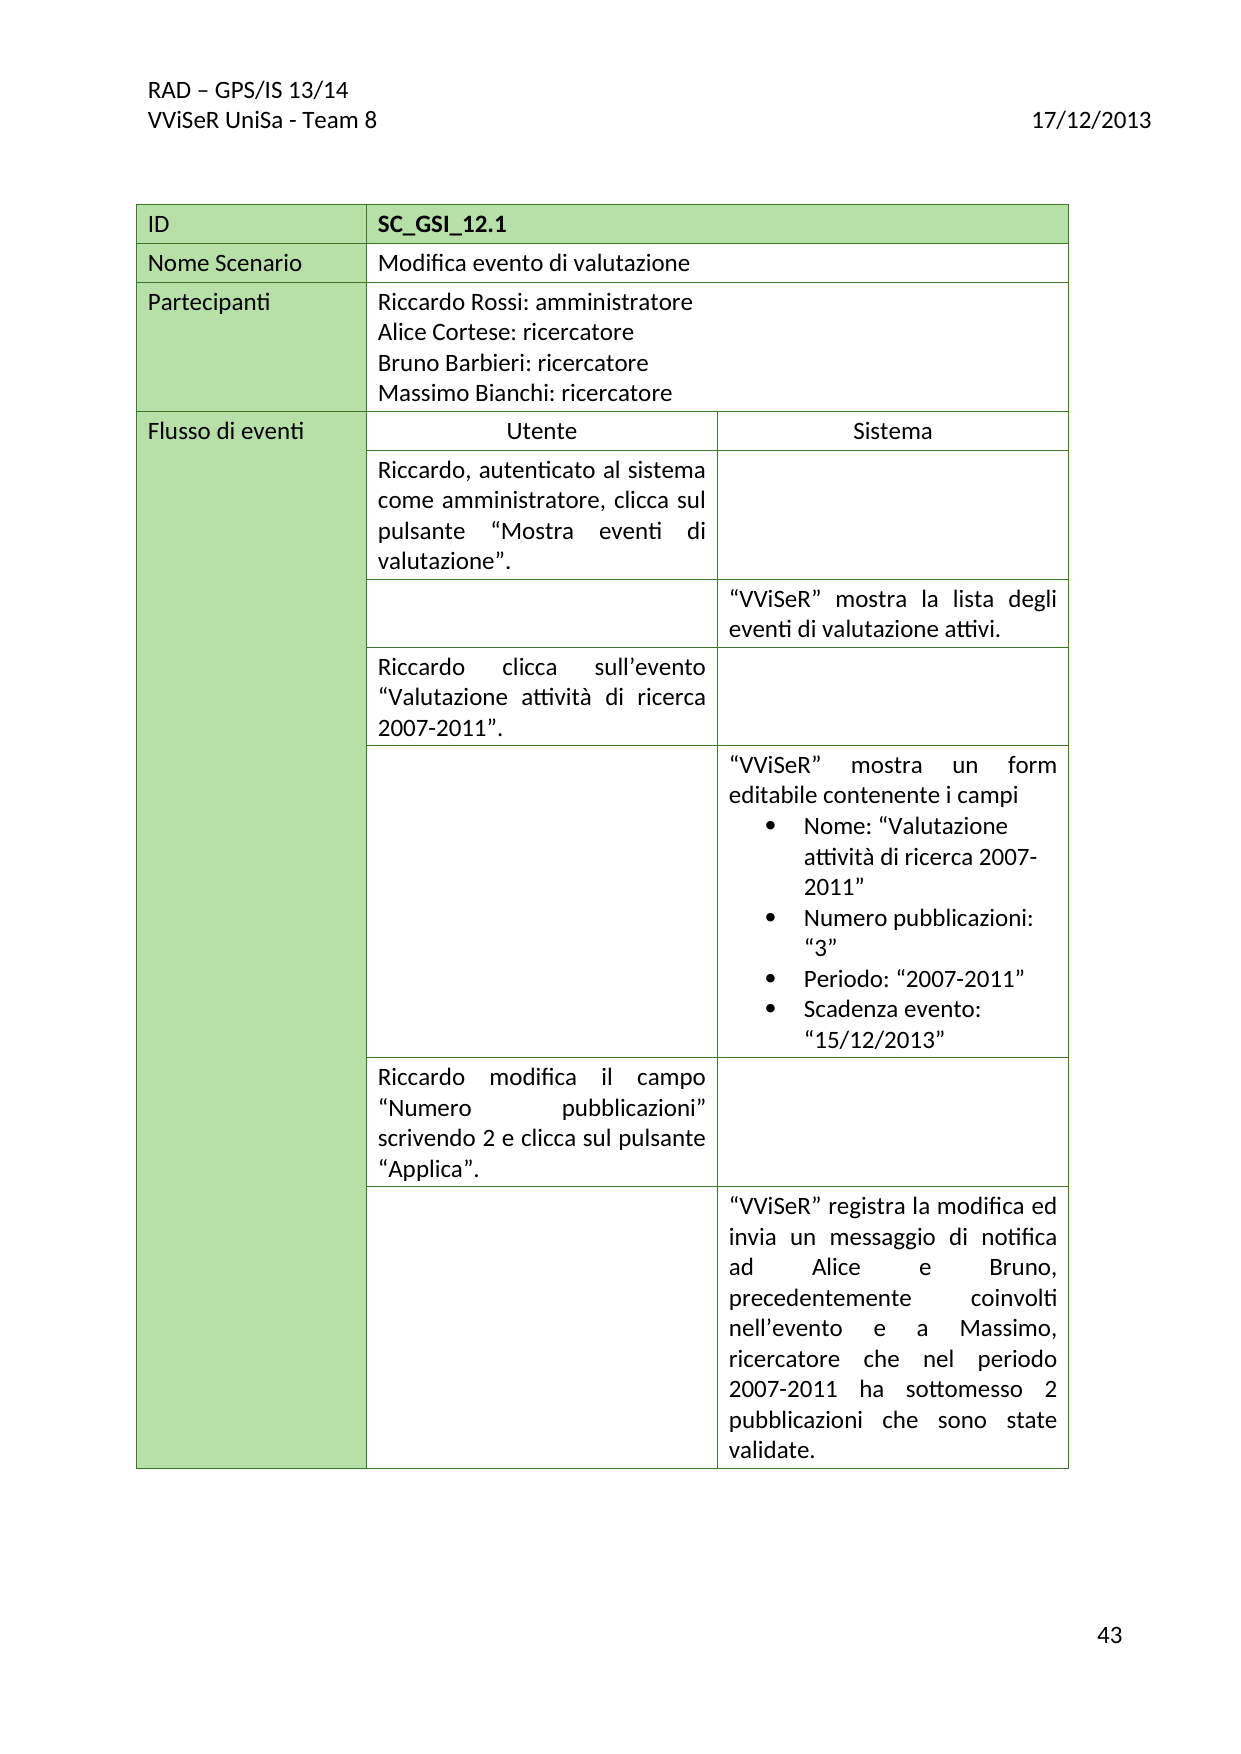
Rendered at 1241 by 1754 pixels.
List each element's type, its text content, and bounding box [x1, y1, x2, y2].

table_cell Riccardo modifica il campo “Numero pubblicazioni” scrivendo 2 e clicca sul pulsante “Applica”. [367, 1058, 717, 1186]
table_header ID [137, 205, 366, 243]
table_cell Sistema [718, 412, 1068, 450]
table_cell Riccardo clicca sull’evento “Valutazione attività di ricerca 2007-2011”. [367, 648, 717, 745]
table_cell [718, 1058, 1068, 1186]
table_cell Utente [367, 412, 717, 450]
table_cell Riccardo, autenticato al sistema come amministratore, clicca sul pulsante “Mostra eventi di valutazione”. [367, 451, 717, 579]
table_cell Partecipanti [137, 283, 366, 411]
table_cell Flusso di eventi [137, 412, 366, 1468]
table_cell “VViSeR” mostra un form editabile contenente i campi Nome: “Valutazione attività di ricerca 2007-2011” Numero pubblicazioni: “3” Periodo: “2007-2011” Scadenza evento: “15/12/2013” [718, 746, 1068, 1057]
table_cell “VViSeR” registra la modifica ed invia un messaggio di notifica ad Alice e Bruno, precedentemente coinvolti nell’evento e a Massimo, ricercatore che nel periodo 2007-2011 ha sottomesso 2 pubblicazioni che sono state validate. [718, 1187, 1068, 1468]
table_cell [367, 580, 717, 647]
table_cell Modifica evento di valutazione [367, 244, 1068, 282]
table_cell Nome Scenario [137, 244, 366, 282]
table_cell [718, 648, 1068, 745]
table_cell [718, 451, 1068, 579]
table_cell [367, 746, 717, 1057]
table_cell [367, 1187, 717, 1468]
table_header SC_GSI_12.1 [367, 205, 1068, 243]
table_cell “VViSeR” mostra la lista degli eventi di valutazione attivi. [718, 580, 1068, 647]
table_cell Riccardo Rossi: amministratore Alice Cortese: ricercatore Bruno Barbieri: ricercatore Massimo Bianchi: ricercatore [367, 283, 1068, 411]
